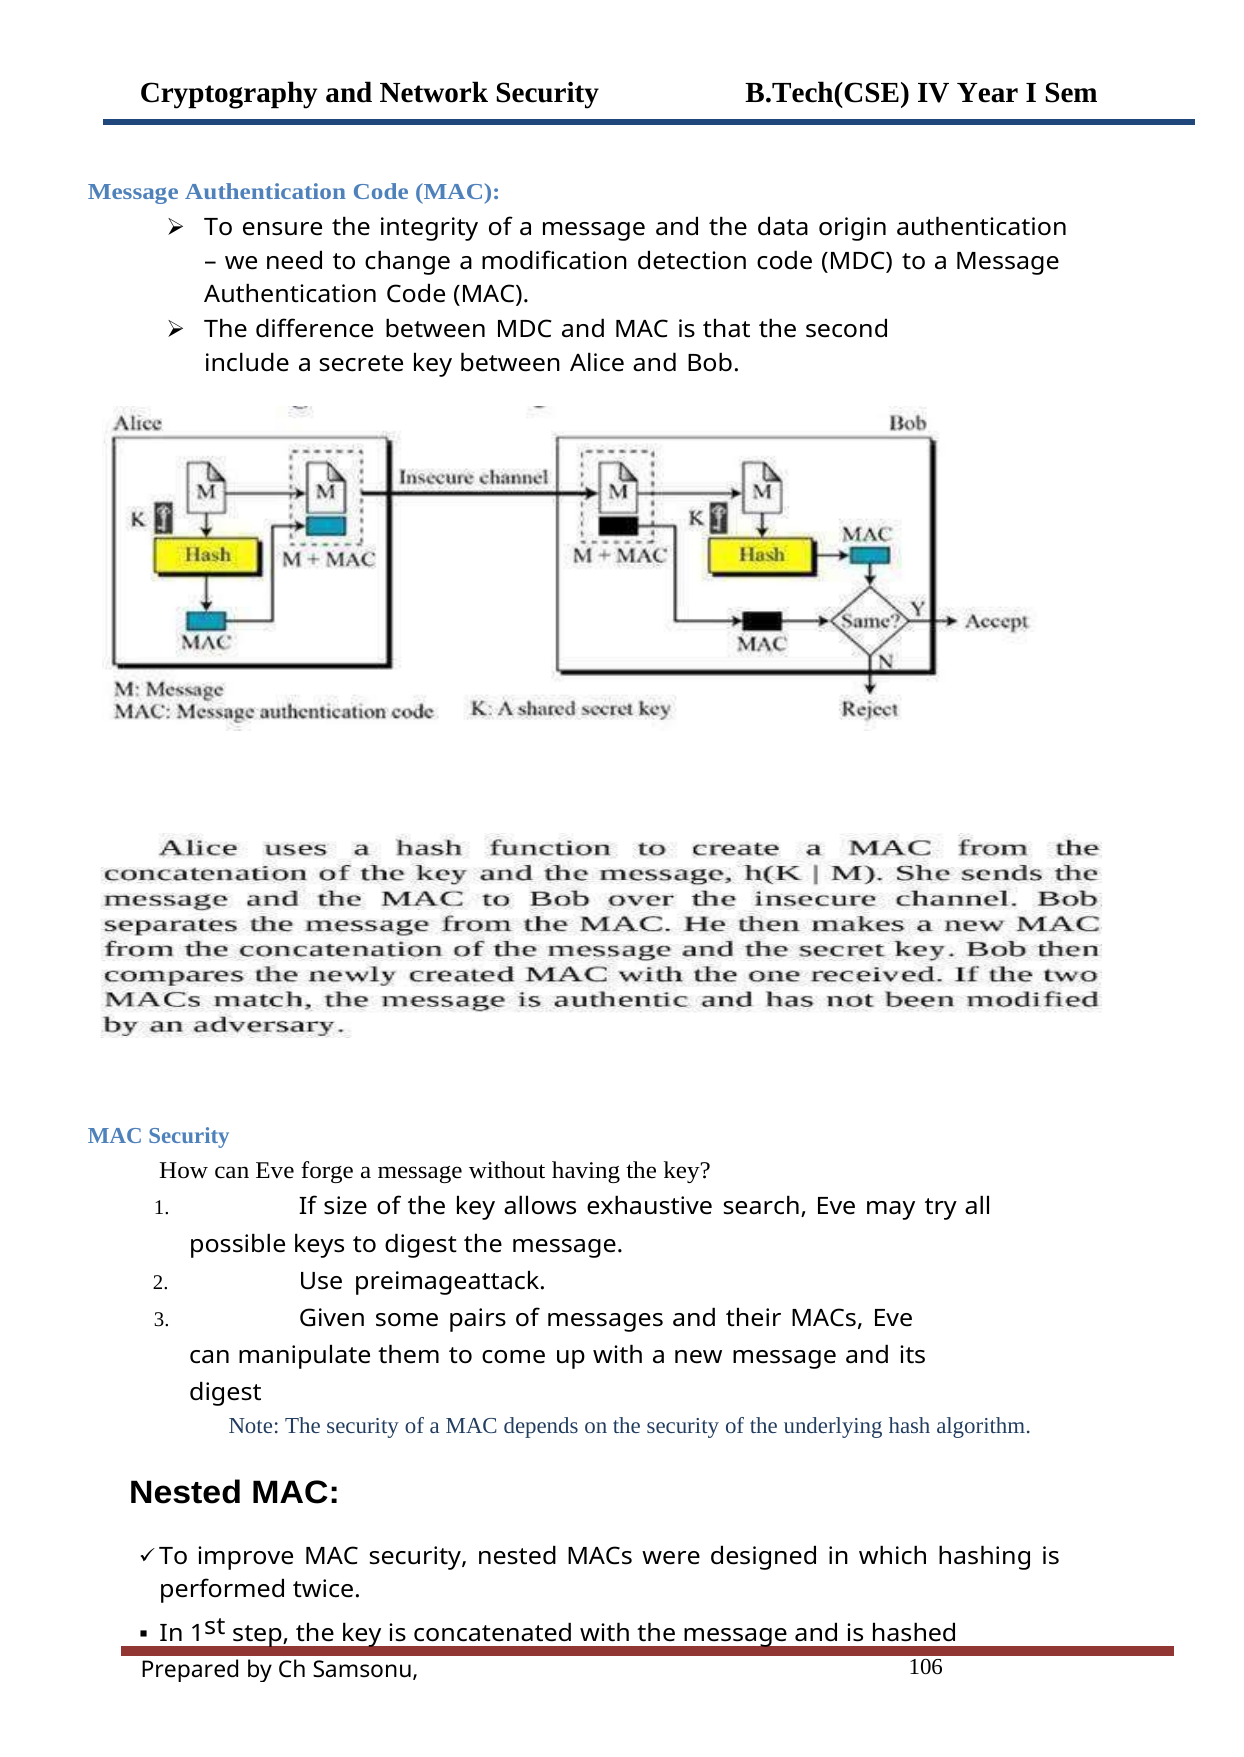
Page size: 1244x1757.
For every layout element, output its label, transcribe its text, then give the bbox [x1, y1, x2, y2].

text Note: The security of a MAC depends on the security of the underlying hash algorithm. [225, 1413, 1034, 1439]
picture [100, 833, 1103, 1038]
picture [102, 406, 1038, 731]
text Message Authentication Code (MAC): [88, 178, 1204, 204]
list To ensure the integrity of a message and the data origin authentication – we need to change a modification detection code (MDC) to a Message Authentication Code (MAC). [166, 210, 1082, 309]
text How can Eve forge a message without having the key? [159, 1156, 1204, 1184]
subtitle Nested MAC: [129, 1473, 1204, 1510]
list If size of the key allows exhaustive search, Eve may try all possible keys to digest the message. [154, 1189, 1070, 1259]
list The difference between MDC and MAC is that the second include a secrete key between Alice and Bob. [166, 312, 977, 379]
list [139, 1608, 963, 1648]
list To improve MAC security, nested MACs were designed in which hashing is performed twice. [138, 1539, 1153, 1604]
list Use preimageattack. [153, 1264, 1204, 1297]
text MAC Security [88, 1122, 1204, 1148]
list Given some pairs of messages and their MACs, Eve can manipulate them to come up with a new message and its digest [154, 1300, 950, 1408]
